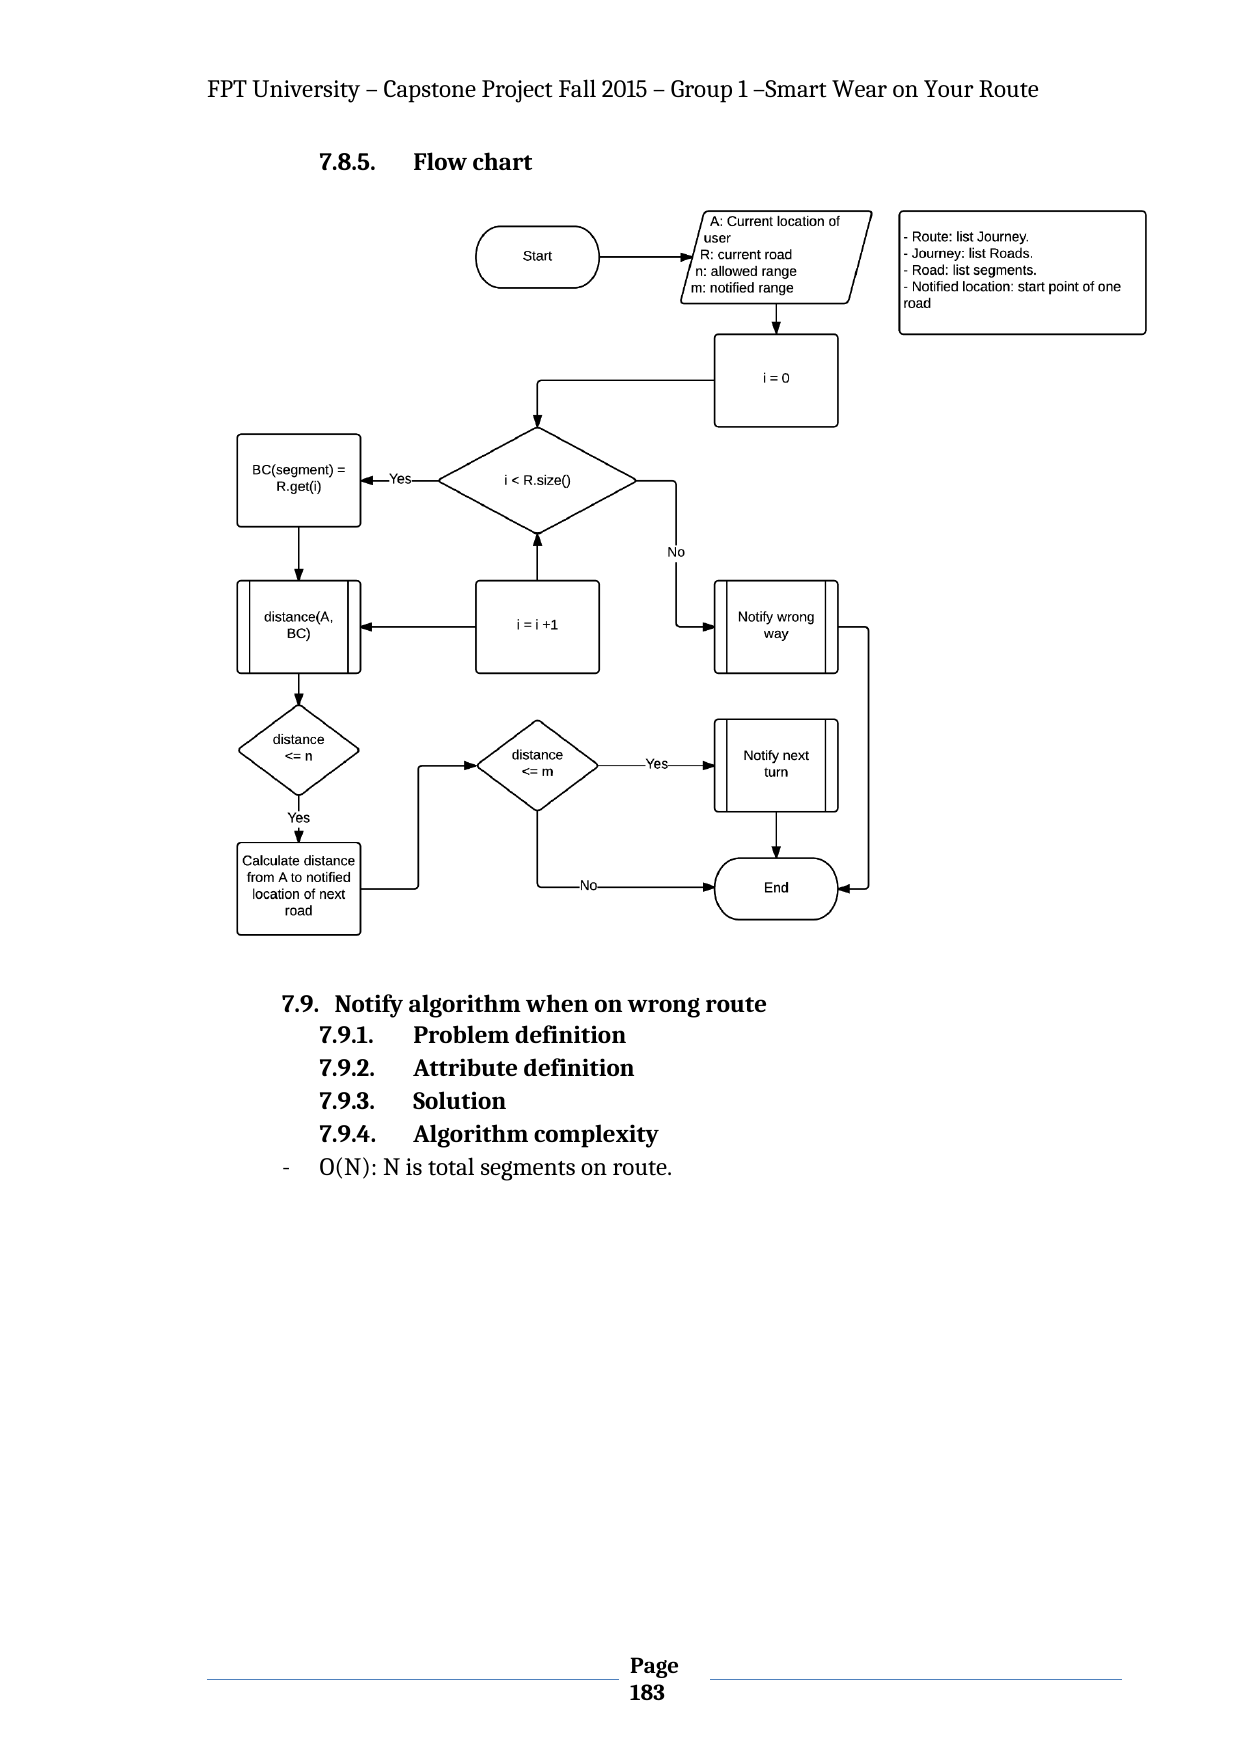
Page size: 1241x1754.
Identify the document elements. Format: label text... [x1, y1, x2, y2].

list O(N): N is total segments on route. [282, 1153, 1122, 1182]
subtitle Flow chart [319, 148, 1122, 176]
subtitle Attribute definition [319, 1054, 1122, 1083]
subtitle Algorithm complexity [319, 1120, 1122, 1149]
picture [206, 180, 1161, 966]
subtitle Notify algorithm when on wrong route [282, 990, 1122, 1019]
subtitle Problem definition [319, 1021, 1122, 1050]
subtitle Solution [319, 1087, 1122, 1116]
